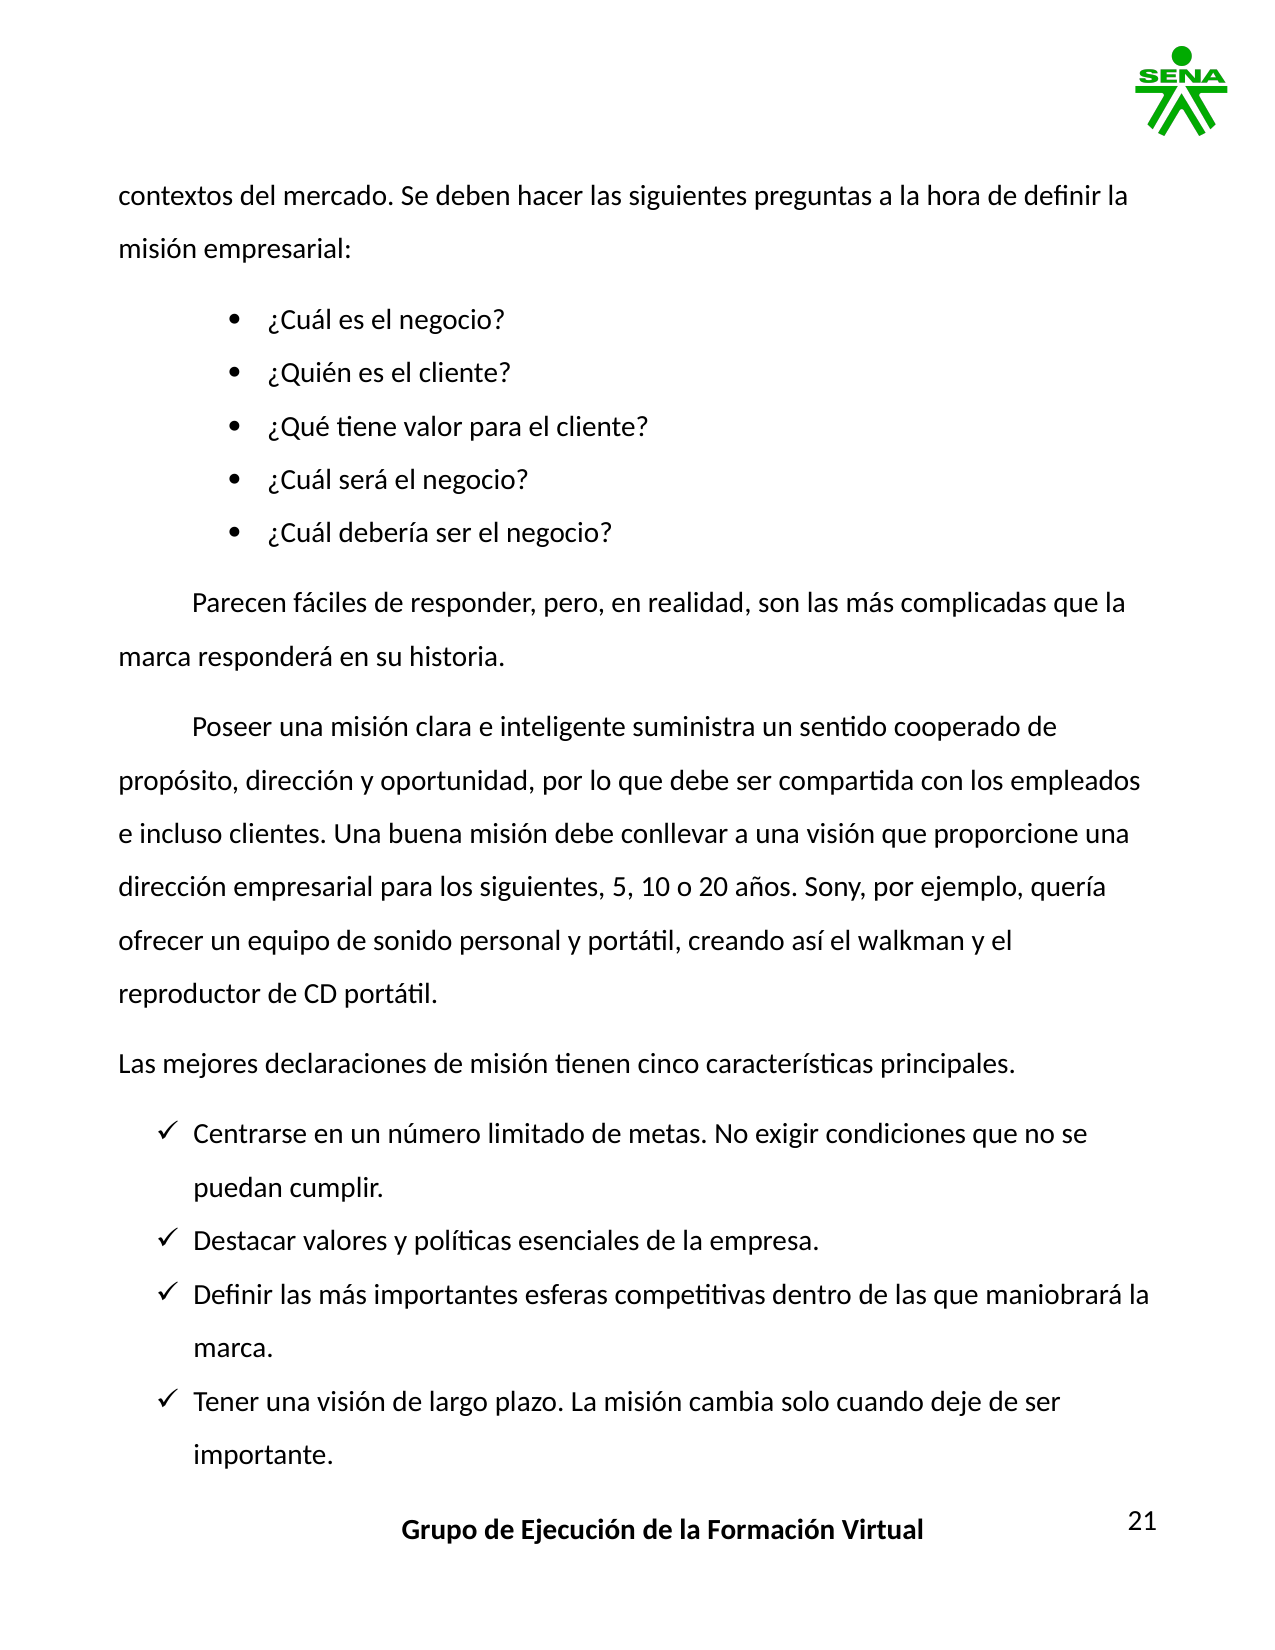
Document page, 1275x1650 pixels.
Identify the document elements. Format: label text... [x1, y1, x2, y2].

list Centrarse en un número limitado de metas. No exigir condiciones que no se puedan cumplir. [156, 1116, 1157, 1204]
text Poseer una misión clara e inteligente suministra un sentido cooperado de propósito, dirección y oportunidad, por lo que debe ser compartida con los empleados e incluso clientes. Una buena misión debe conllevar a una visión que proporcione una dirección empresarial para los siguientes, 5, 10 o 20 años. Sony, por ejemplo, quería ofrecer un equipo de sonido personal y portátil, creando así el walkman y el reproductor de CD portátil. [118, 708, 1157, 1011]
list ¿Cuál debería ser el negocio? [229, 514, 1157, 550]
list Destacar valores y políticas esenciales de la empresa. [156, 1222, 1157, 1258]
list Definir las más importantes esferas competitivas dentro de las que maniobrará la marca. [156, 1276, 1157, 1365]
list ¿Quién es el cliente? [229, 354, 1157, 390]
list ¿Qué tiene valor para el cliente? [229, 408, 1157, 443]
picture [1135, 46, 1228, 136]
text Parecen fáciles de responder, pero, en realidad, son las más complicadas que la marca responderá en su historia. [118, 584, 1157, 674]
text Las mejores declaraciones de misión tienen cinco características principales. [118, 1045, 1157, 1081]
list Tener una visión de largo plazo. La misión cambia solo cuando deje de ser importante. [156, 1383, 1157, 1472]
list ¿Cuál será el negocio? [229, 461, 1157, 497]
list ¿Cuál es el negocio? [229, 301, 1157, 336]
